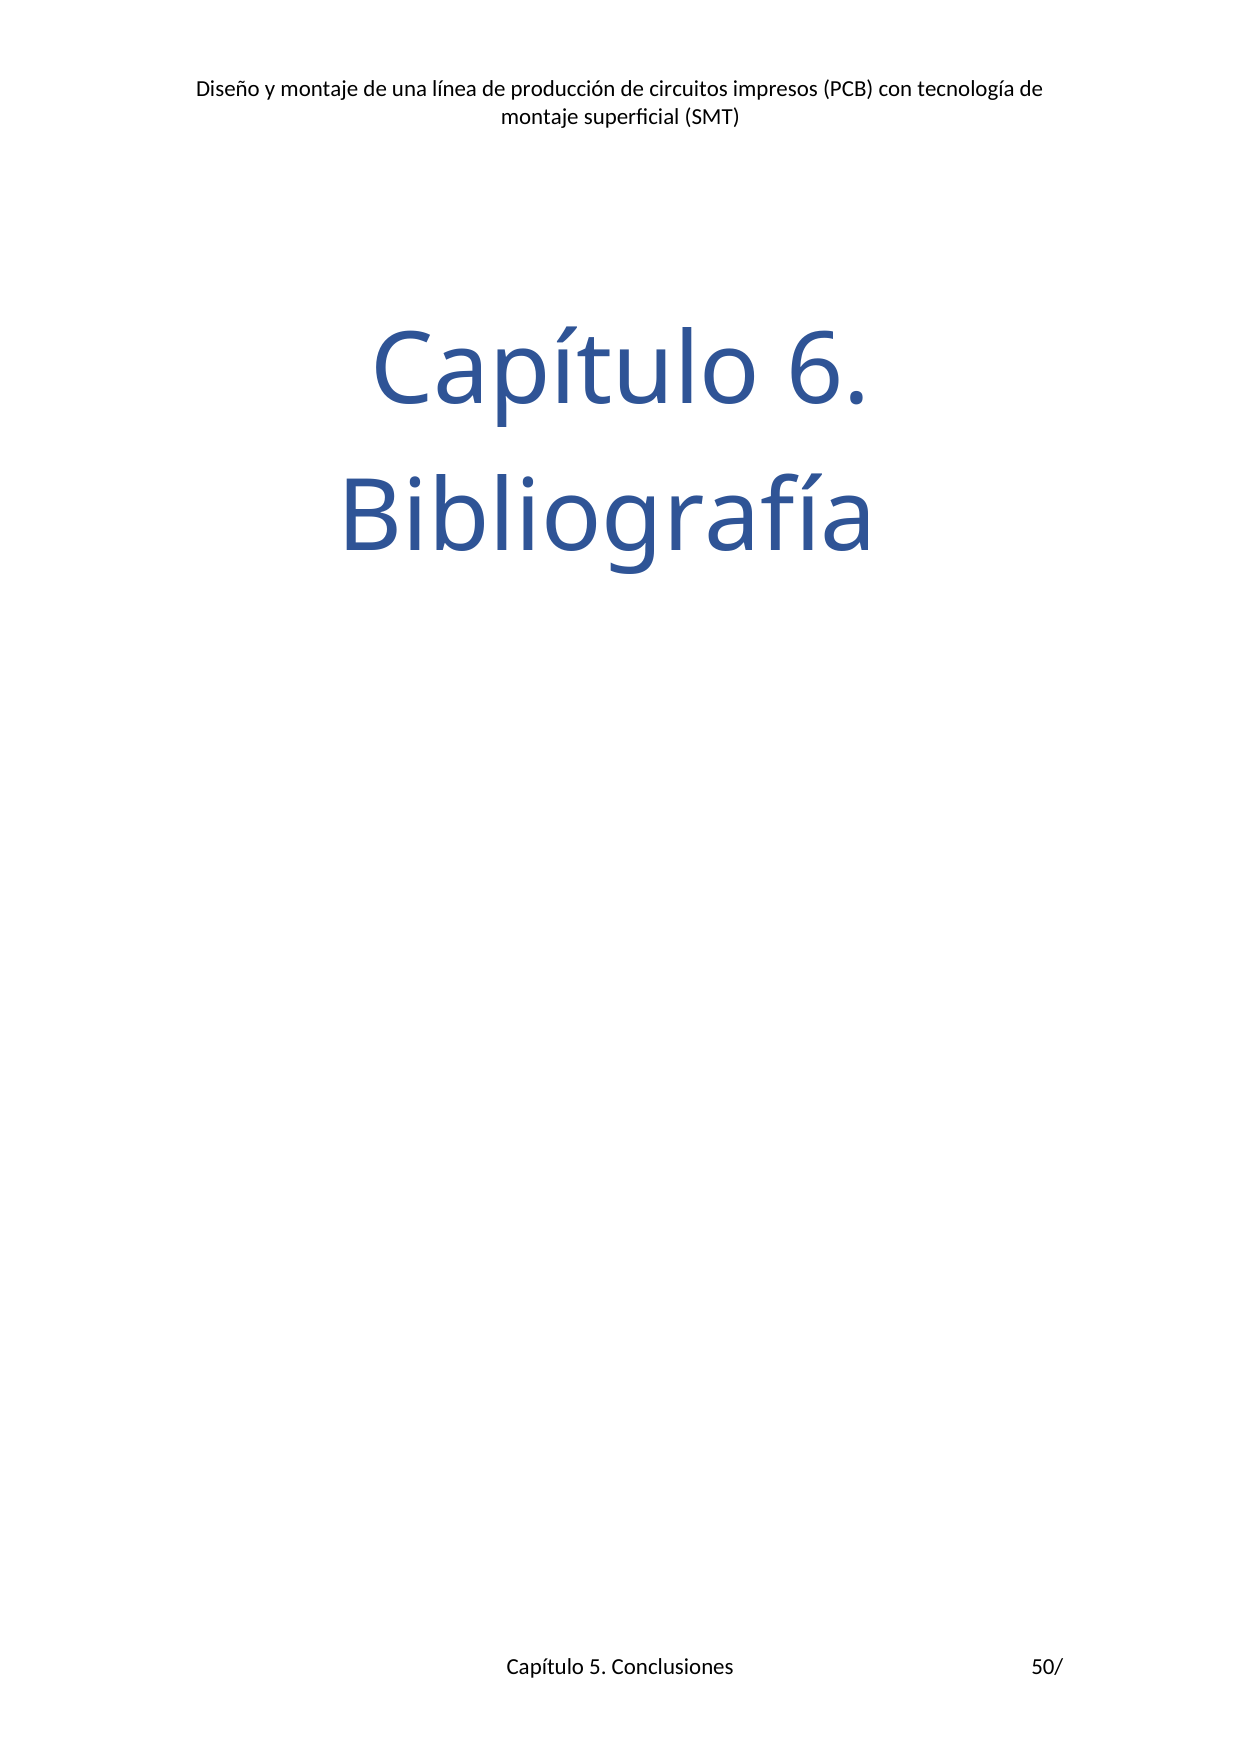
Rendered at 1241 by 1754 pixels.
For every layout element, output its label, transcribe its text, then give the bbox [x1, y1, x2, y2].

subtitle Capítulo 6. Bibliografía [177, 297, 1063, 580]
